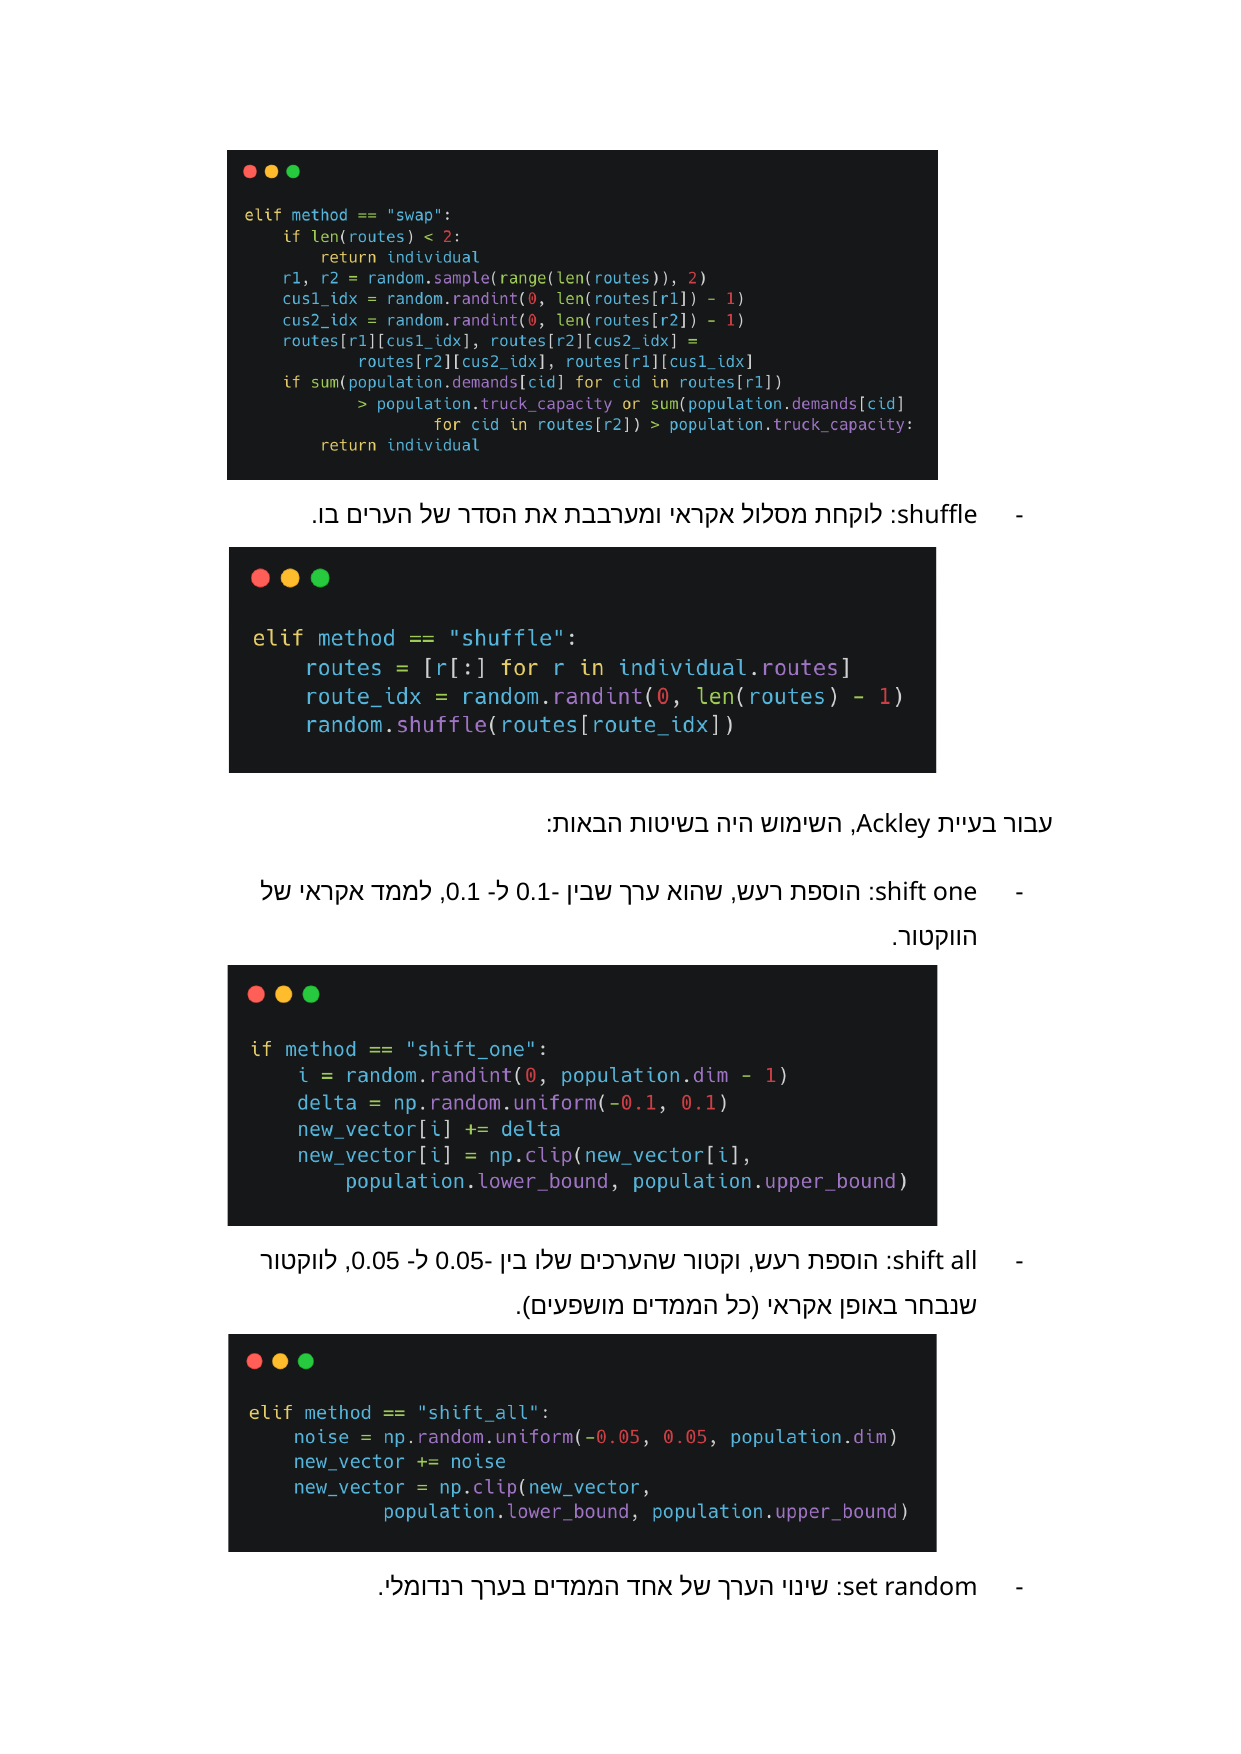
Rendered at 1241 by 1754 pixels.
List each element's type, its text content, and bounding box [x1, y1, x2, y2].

list set random: שינוי הערך של אחד הממדים בערך רנדומלי. [187, 1569, 1015, 1603]
list shuffle: לוקחת מסלול אקראי ומערבבת את הסדר של הערים בו. [187, 496, 1015, 531]
picture [228, 1334, 937, 1552]
list shift one: הוספת רעש, שהוא ערך שבין -0.1 ל- 0.1, לממד אקראי של הווקטור. [187, 874, 1015, 951]
list shift all: הוספת רעש, וקטור שהערכים שלו בין -0.05 ל- 0.05, לווקטור שנבחר באופן אקראי (כל הממדים מושפעים). [187, 1243, 1015, 1320]
picture [227, 965, 938, 1226]
picture [228, 547, 937, 773]
picture [227, 150, 938, 480]
text עבור בעיית Ackley, השימוש היה בשיטות הבאות: [187, 806, 1053, 840]
